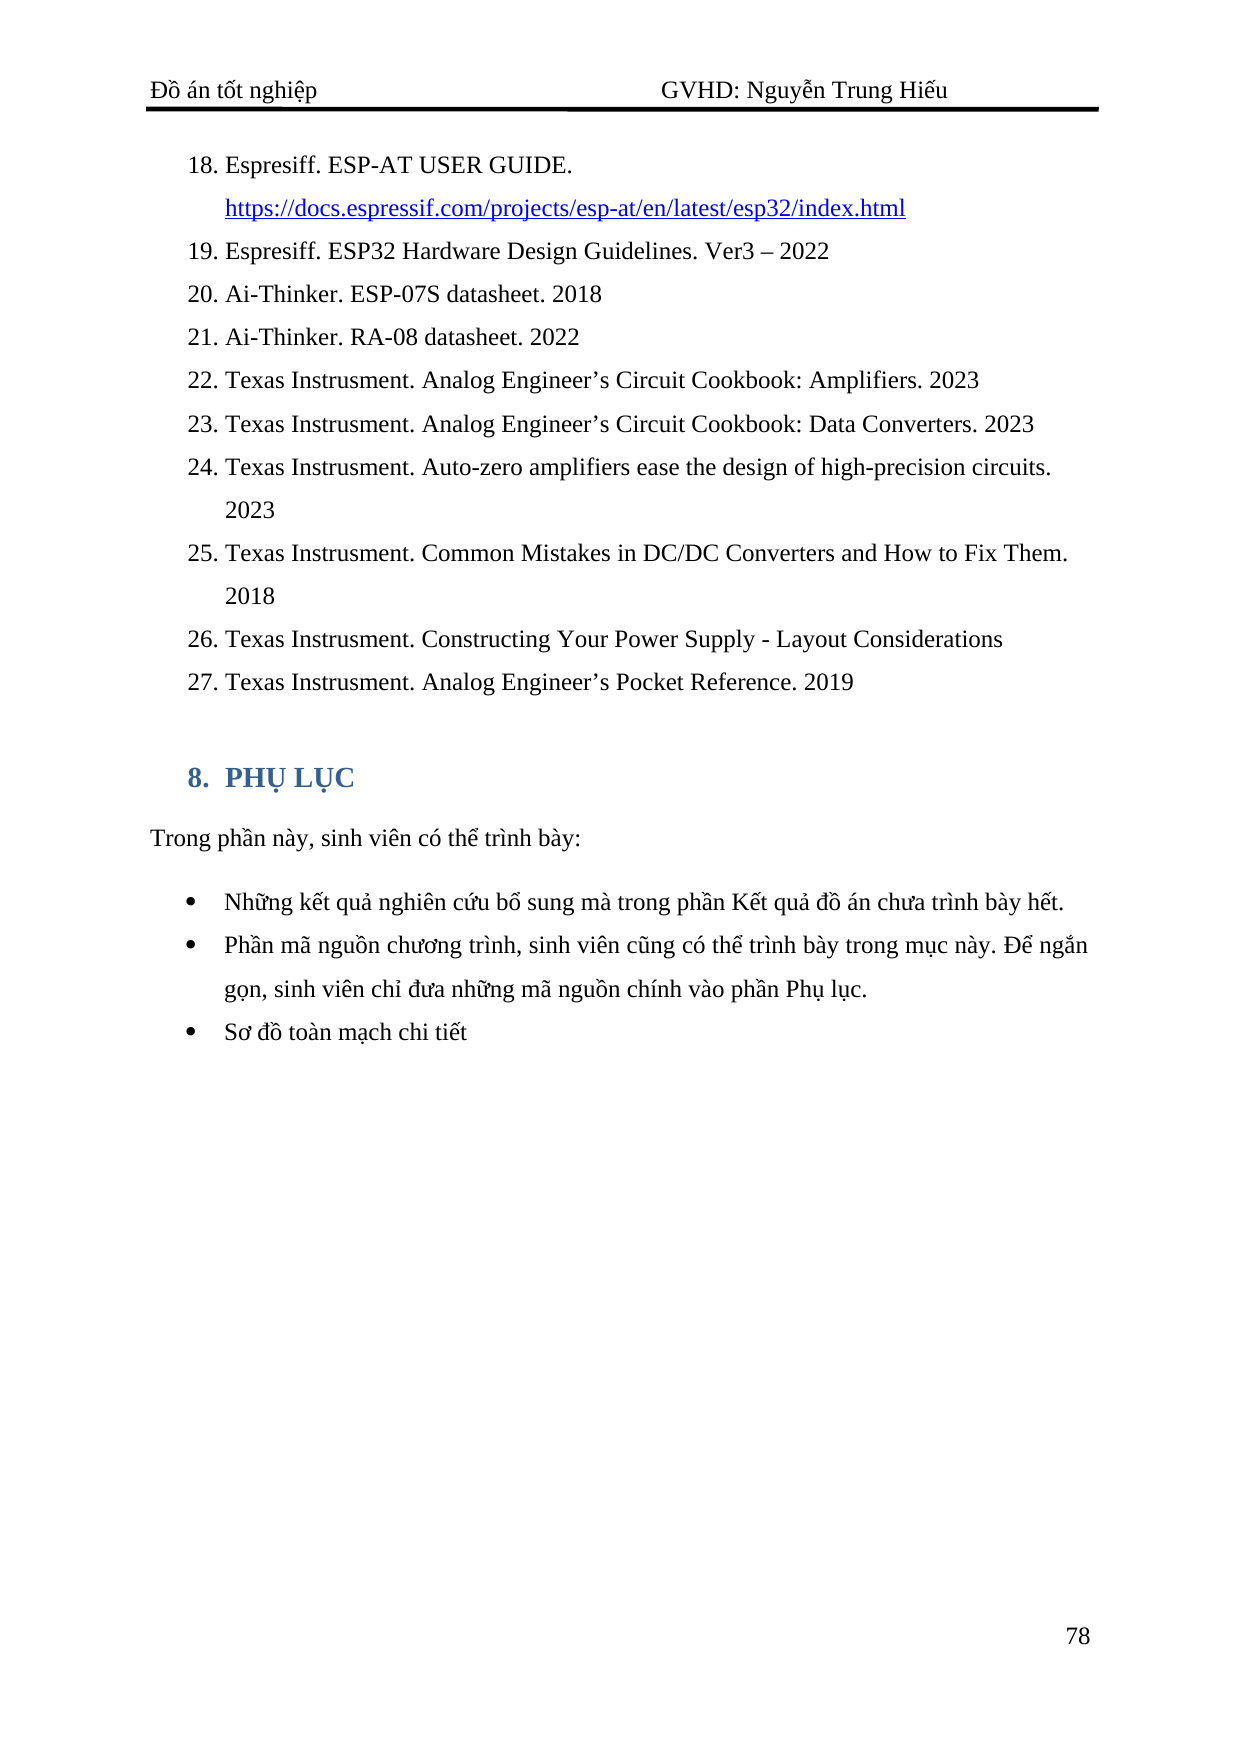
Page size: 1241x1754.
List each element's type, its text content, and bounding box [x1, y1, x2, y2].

list Những kết quả nghiên cứu bổ sung mà trong phần Kết quả đồ án chưa trình bày hết. [186, 887, 1090, 916]
list Texas Instrusment. Constructing Your Power Supply - Layout Considerations [187, 624, 1090, 653]
list Texas Instrusment. Common Mistakes in DC/DC Converters and How to Fix Them. 2018 [187, 538, 1090, 610]
subtitle PHỤ LỤC [187, 761, 1090, 794]
list Espresiff. ESP-AT USER GUIDE. https://docs.espressif.com/projects/esp-at/en/latest/esp32/index.html [187, 150, 1090, 222]
list Sơ đồ toàn mạch chi tiết [186, 1017, 1090, 1046]
list Ai-Thinker. ESP-07S datasheet. 2018 [187, 279, 1090, 308]
list Texas Instrusment. Analog Engineer’s Circuit Cookbook: Amplifiers. 2023 [187, 366, 1090, 394]
list Ai-Thinker. RA-08 datasheet. 2022 [187, 322, 1090, 351]
list Phần mã nguồn chương trình, sinh viên cũng có thể trình bày trong mục này. Để ngắn gọn, sinh viên chỉ đưa những mã nguồn chính vào phần Phụ lục. [186, 931, 1090, 1002]
list Texas Instrusment. Analog Engineer’s Circuit Cookbook: Data Converters. 2023 [187, 409, 1090, 437]
list Texas Instrusment. Auto-zero amplifiers ease the design of high-precision circuits. 2023 [187, 452, 1090, 524]
list Texas Instrusment. Analog Engineer’s Pocket Reference. 2019 [187, 667, 1090, 696]
list Espresiff. ESP32 Hardware Design Guidelines. Ver3 – 2022 [187, 236, 1090, 265]
text Trong phần này, sinh viên có thể trình bày: [150, 823, 1090, 852]
